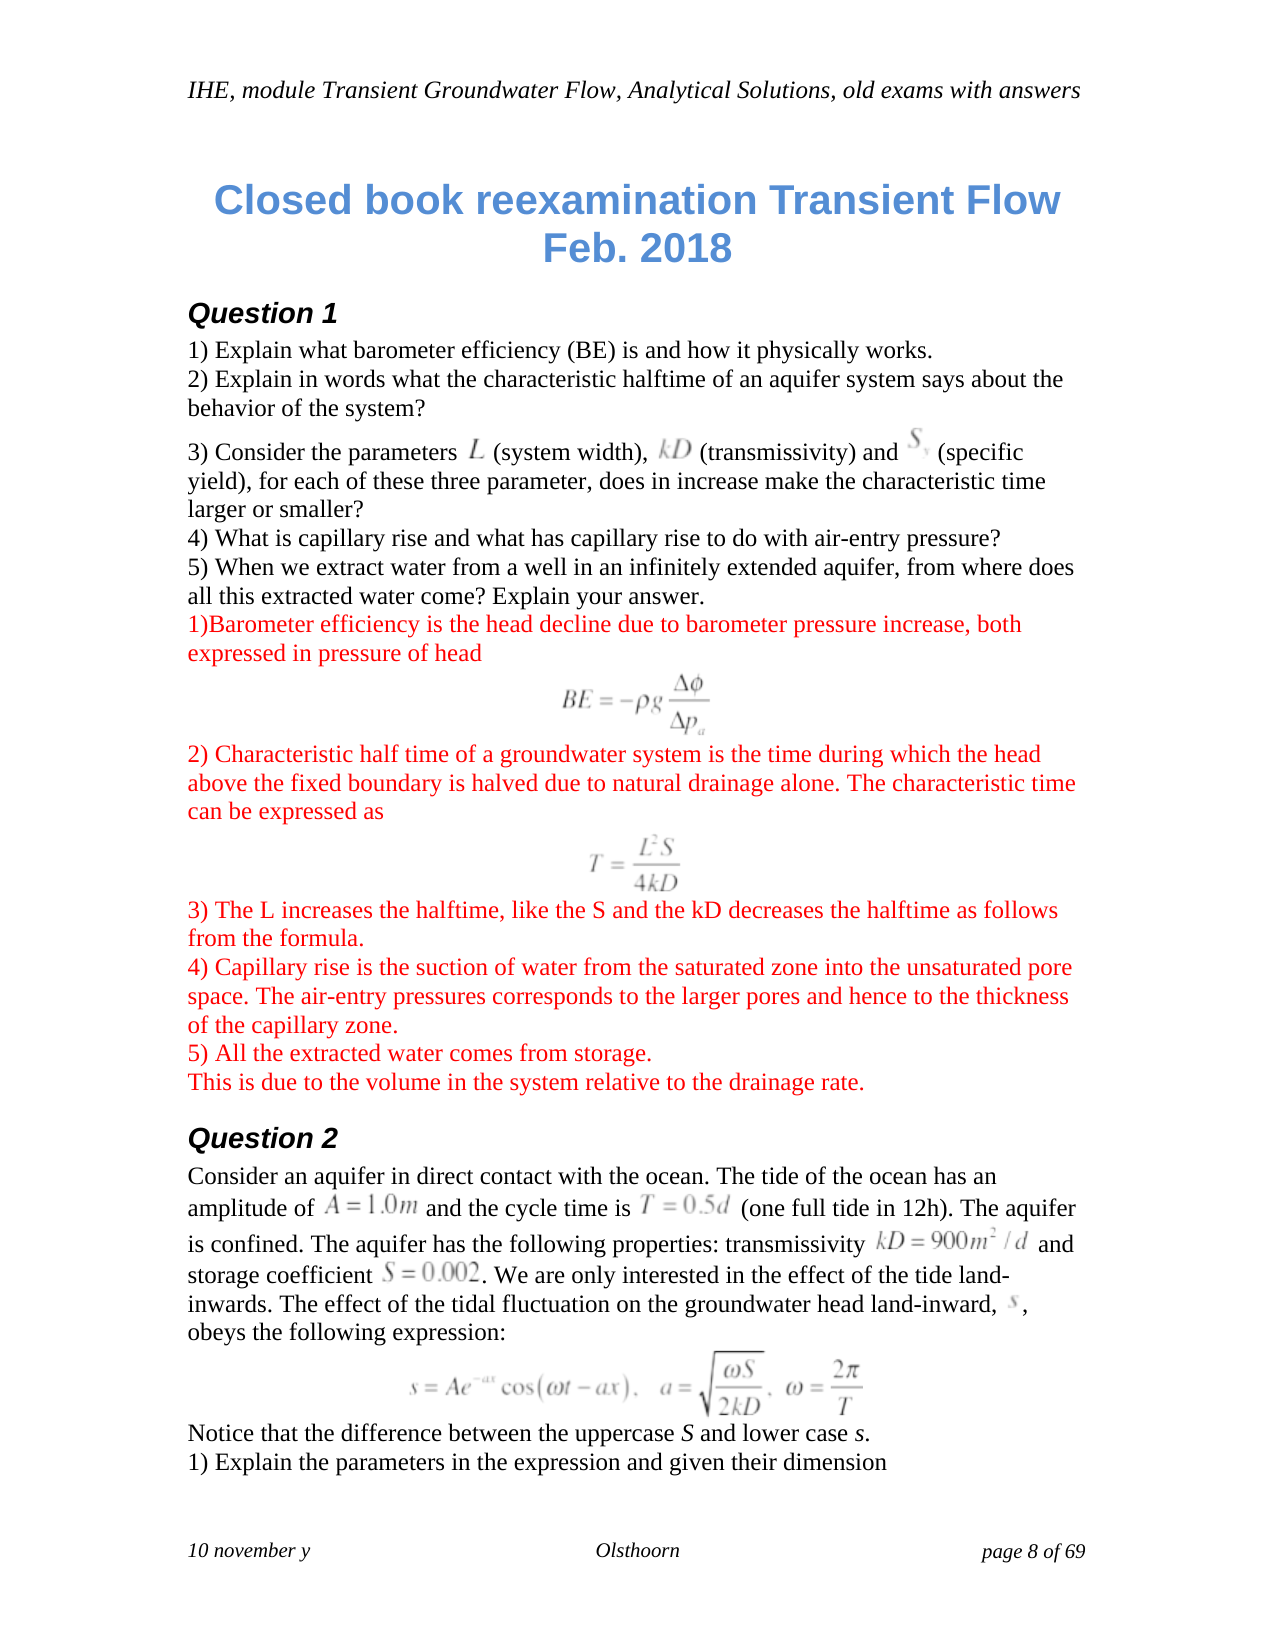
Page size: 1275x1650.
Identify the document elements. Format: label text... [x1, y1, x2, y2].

subtitle Closed book reexamination Transient Flow Feb. 2018 [187, 175, 1087, 271]
text 1)Barometer efficiency is the head decline due to barometer pressure increase, both expressed in pressure of head [187, 609, 1087, 667]
text 5) All the extracted water comes from storage. [187, 1038, 1087, 1067]
text 3) The L increases the halftime, like the S and the kD decreases the halftime as follows from the formula. [187, 895, 1087, 952]
text 5) When we extract water from a well in an infinitely extended aquifer, from where does all this extracted water come? Explain your answer. [187, 552, 1087, 609]
text 1) Explain what barometer efficiency (BE) is and how it physically works. [187, 336, 1087, 364]
text Notice that the difference between the uppercase S and lower case s. [187, 1418, 1087, 1447]
text 3) Consider the parameters (system width), (transmissivity) and (specific yield), for each of these three parameter, does in increase make the characteristic time larger or smaller? [187, 422, 1087, 523]
text 1) Explain the parameters in the expression and given their dimension [187, 1447, 1087, 1476]
text 2) Explain in words what the characteristic halftime of an aquifer system says about the behavior of the system? [187, 364, 1087, 422]
text This is due to the volume in the system relative to the drainage rate. [187, 1067, 1087, 1096]
text 2) Characteristic half time of a groundwater system is the time during which the head above the fixed boundary is halved due to natural drainage alone. The characteristic time can be expressed as [187, 739, 1087, 825]
subtitle Question 1 [187, 296, 1087, 329]
subtitle Question 2 [187, 1121, 1087, 1154]
text 4) Capillary rise is the suction of water from the saturated zone into the unsaturated pore space. The air-entry pressures corresponds to the larger pores and hence to the thickness of the capillary zone. [187, 952, 1087, 1038]
text Consider an aquifer in direct contact with the ocean. The tide of the ocean has an amplitude of and the cycle time is (one full tide in 12h). The aquifer is confined. The aquifer has the following properties: transmissivity and storage coefficient . We are only interested in the effect of the tide land-inwards. The effect of the tidal fluctuation on the groundwater head land-inward, , obeys the following expression: [187, 1161, 1087, 1346]
text 4) What is capillary rise and what has capillary rise to do with air-entry pressure? [187, 523, 1087, 552]
